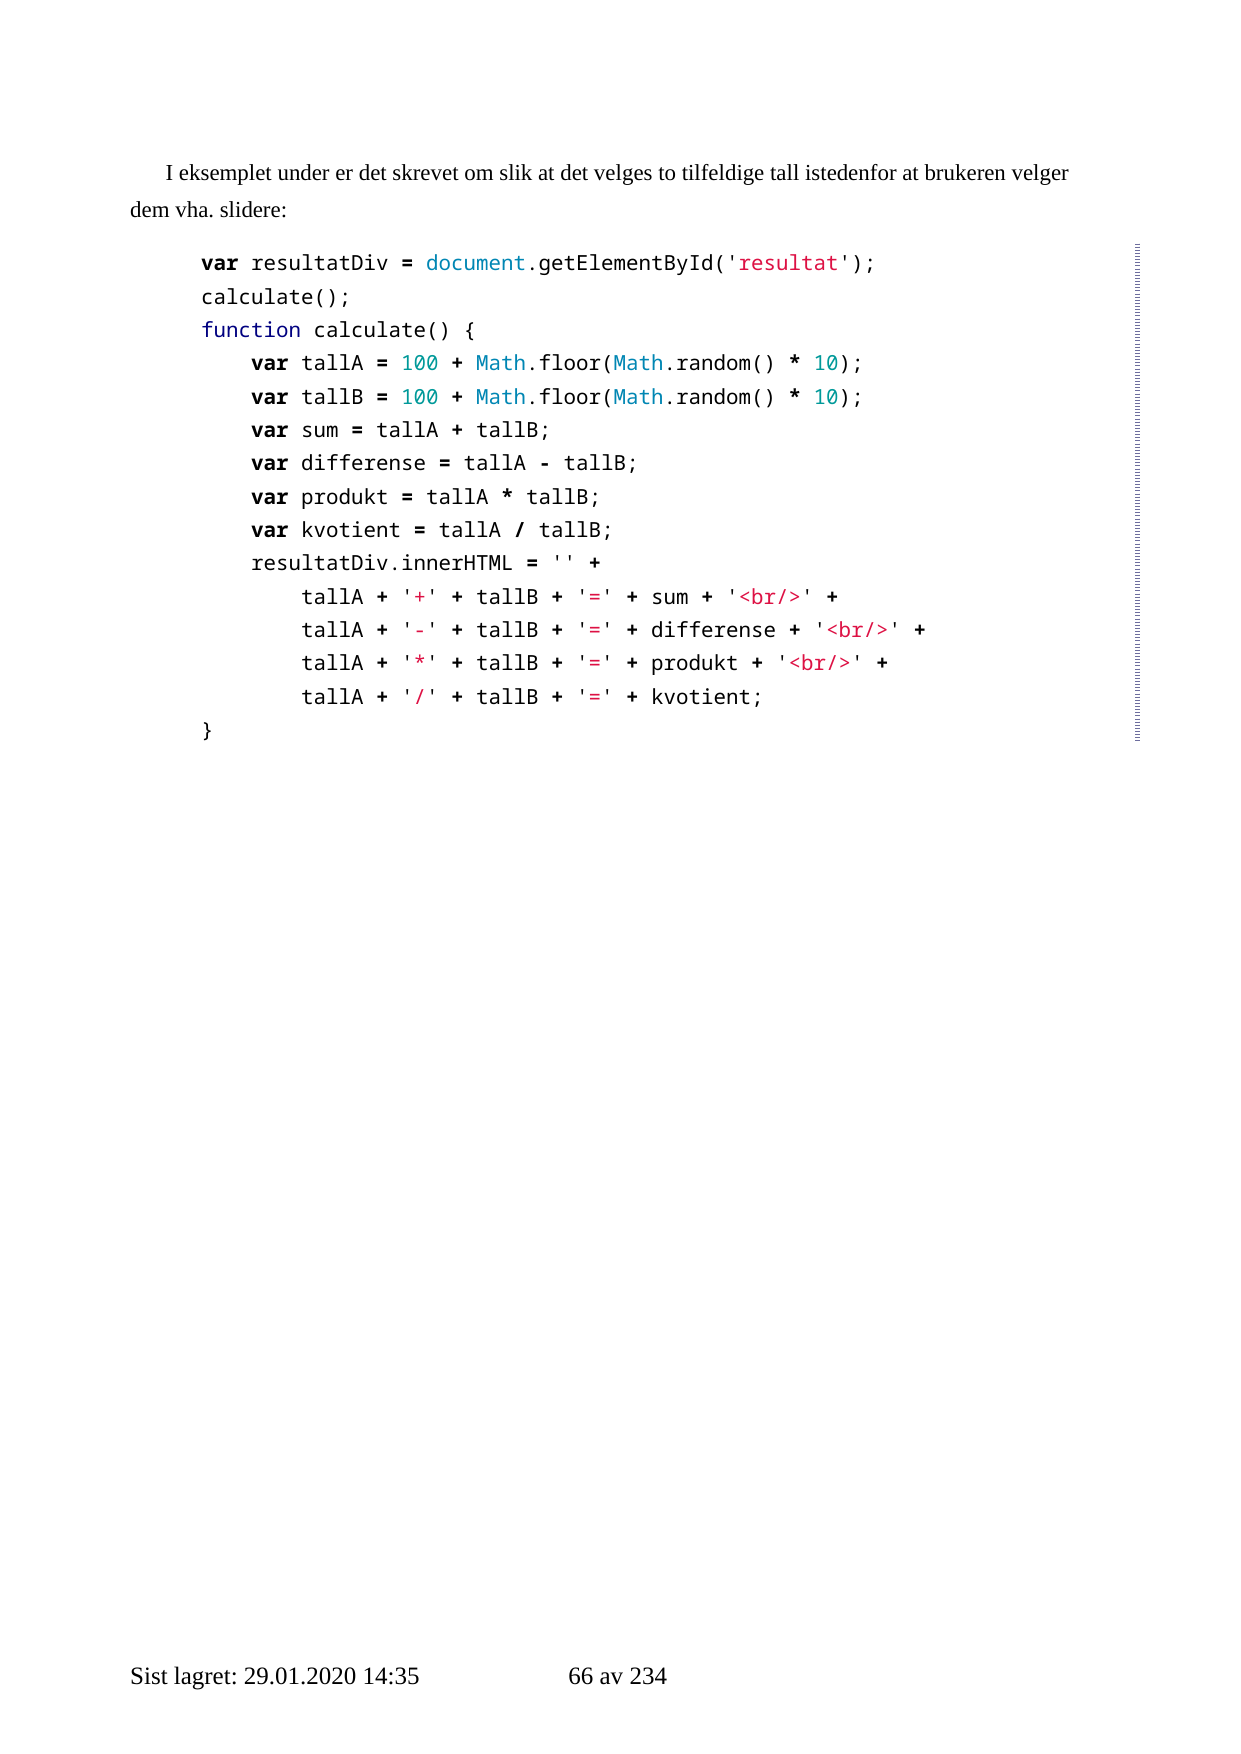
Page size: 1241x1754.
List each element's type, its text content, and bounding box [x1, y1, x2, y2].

text var resultatDiv = document.getElementById('resultat'); calculate(); function calculate() { var tallA = 100 + Math.floor(Math.random() * 10); var tallB = 100 + Math.floor(Math.random() * 10); var sum = tallA + tallB; var differense = tallA - tallB; var produkt = tallA * tallB; var kvotient = tallA / tallB; resultatDiv.innerHTML = '' + tallA + '+' + tallB + '=' + sum + '<br/>' + tallA + '-' + tallB + '=' + differense + '<br/>' + tallA + '*' + tallB + '=' + produkt + '<br/>' + tallA + '/' + tallB + '=' + kvotient; } [201, 243, 1140, 743]
text I eksemplet under er det skrevet om slik at det velges to tilfeldige tall istedenfor at brukeren velger dem vha. slidere: [130, 148, 1110, 223]
